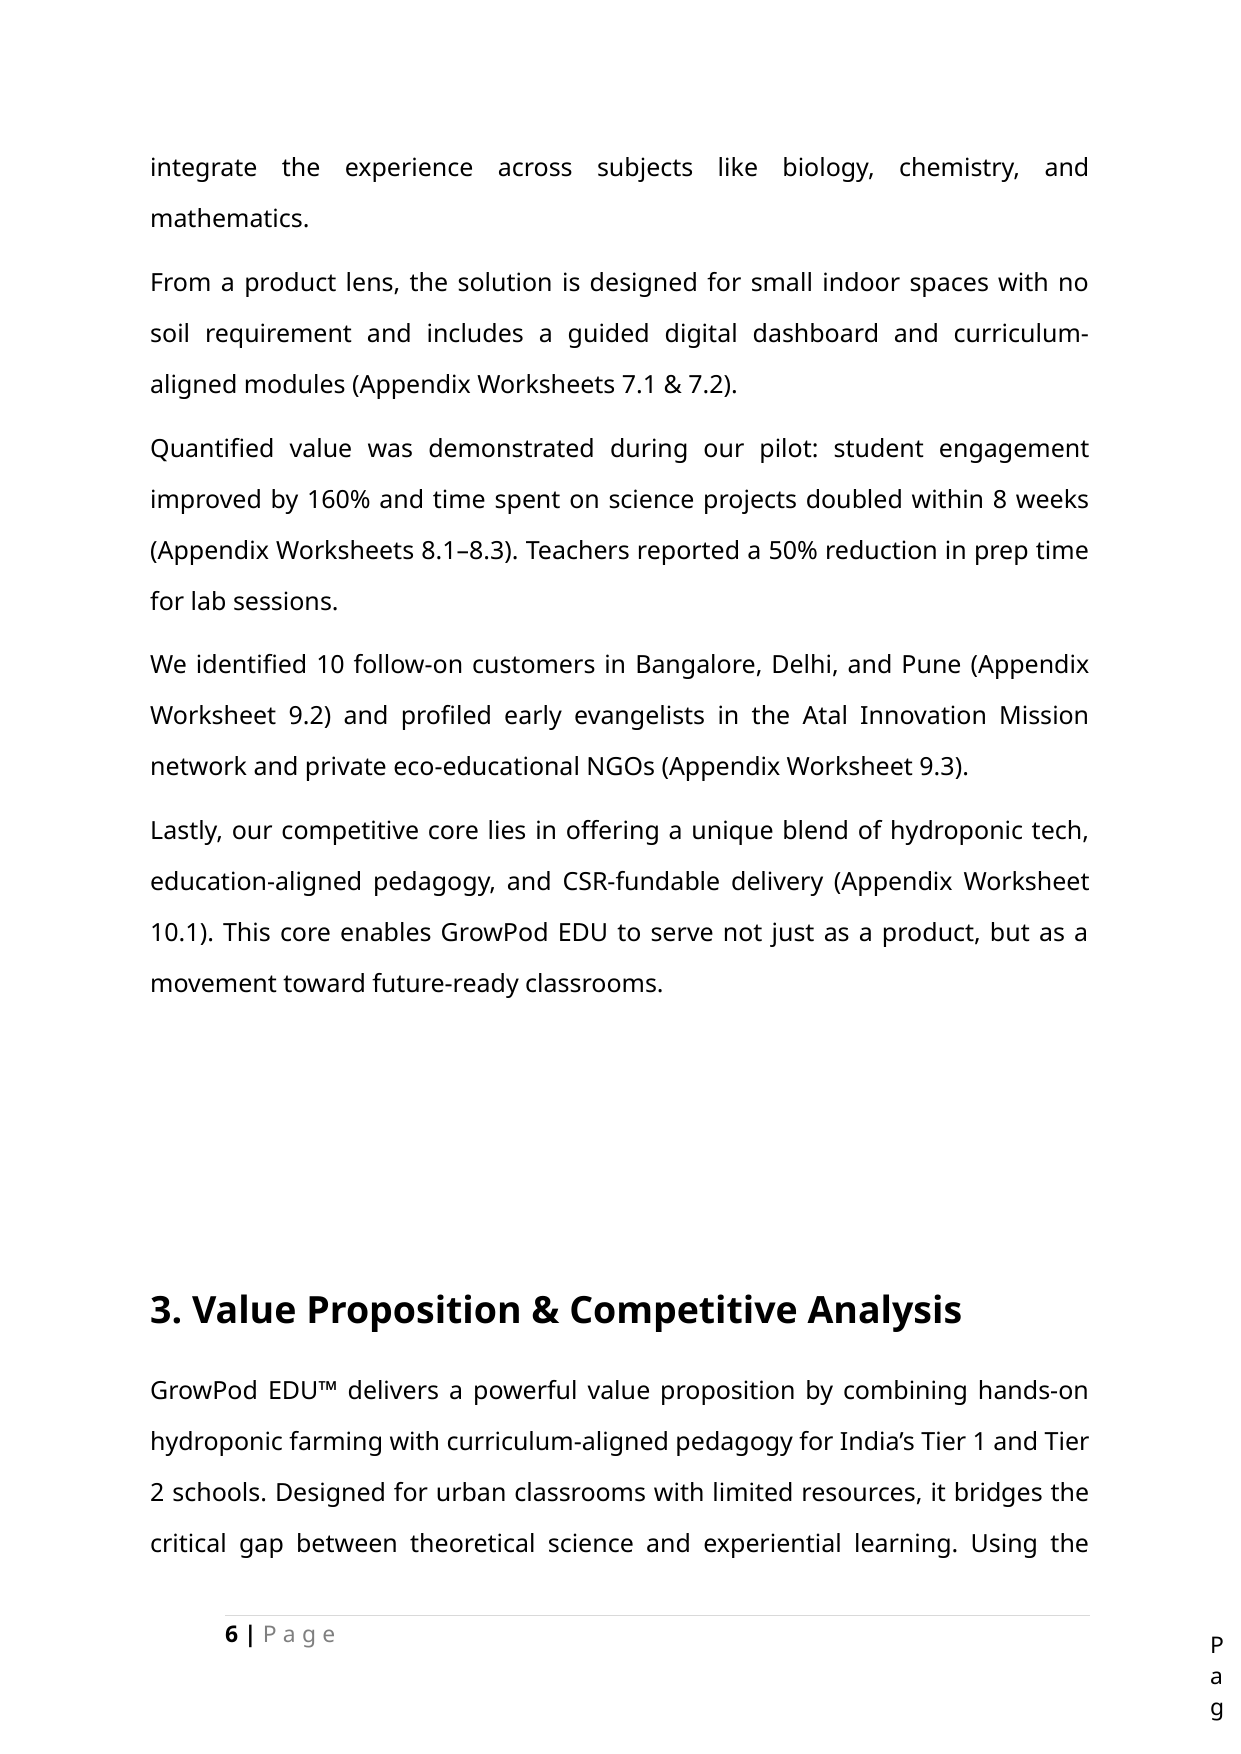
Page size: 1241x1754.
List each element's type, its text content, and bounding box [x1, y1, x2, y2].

text We identified 10 follow-on customers in Bangalore, Delhi, and Pune (Appendix Worksheet 9.2) and profiled early evangelists in the Atal Innovation Mission network and private eco-educational NGOs (Appendix Worksheet 9.3). [150, 647, 1090, 783]
text Lastly, our competitive core lies in offering a unique blend of hydroponic tech, education-aligned pedagogy, and CSR-fundable delivery (Appendix Worksheet 10.1). This core enables GrowPod EDU to serve not just as a product, but as a movement toward future-ready classrooms. [150, 812, 1090, 1000]
text 3. Value Proposition & Competitive Analysis [150, 1283, 1090, 1334]
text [150, 1372, 1090, 1559]
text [150, 150, 1090, 235]
text From a product lens, the solution is designed for small indoor spaces with no soil requirement and includes a guided digital dashboard and curriculum-aligned modules (Appendix Worksheets 7.1 & 7.2). [150, 264, 1090, 401]
text Quantified value was demonstrated during our pilot: student engagement improved by 160% and time spent on science projects doubled within 8 weeks (Appendix Worksheets 8.1–8.3). Teachers reported a 50% reduction in prep time for lab sessions. [150, 430, 1090, 617]
